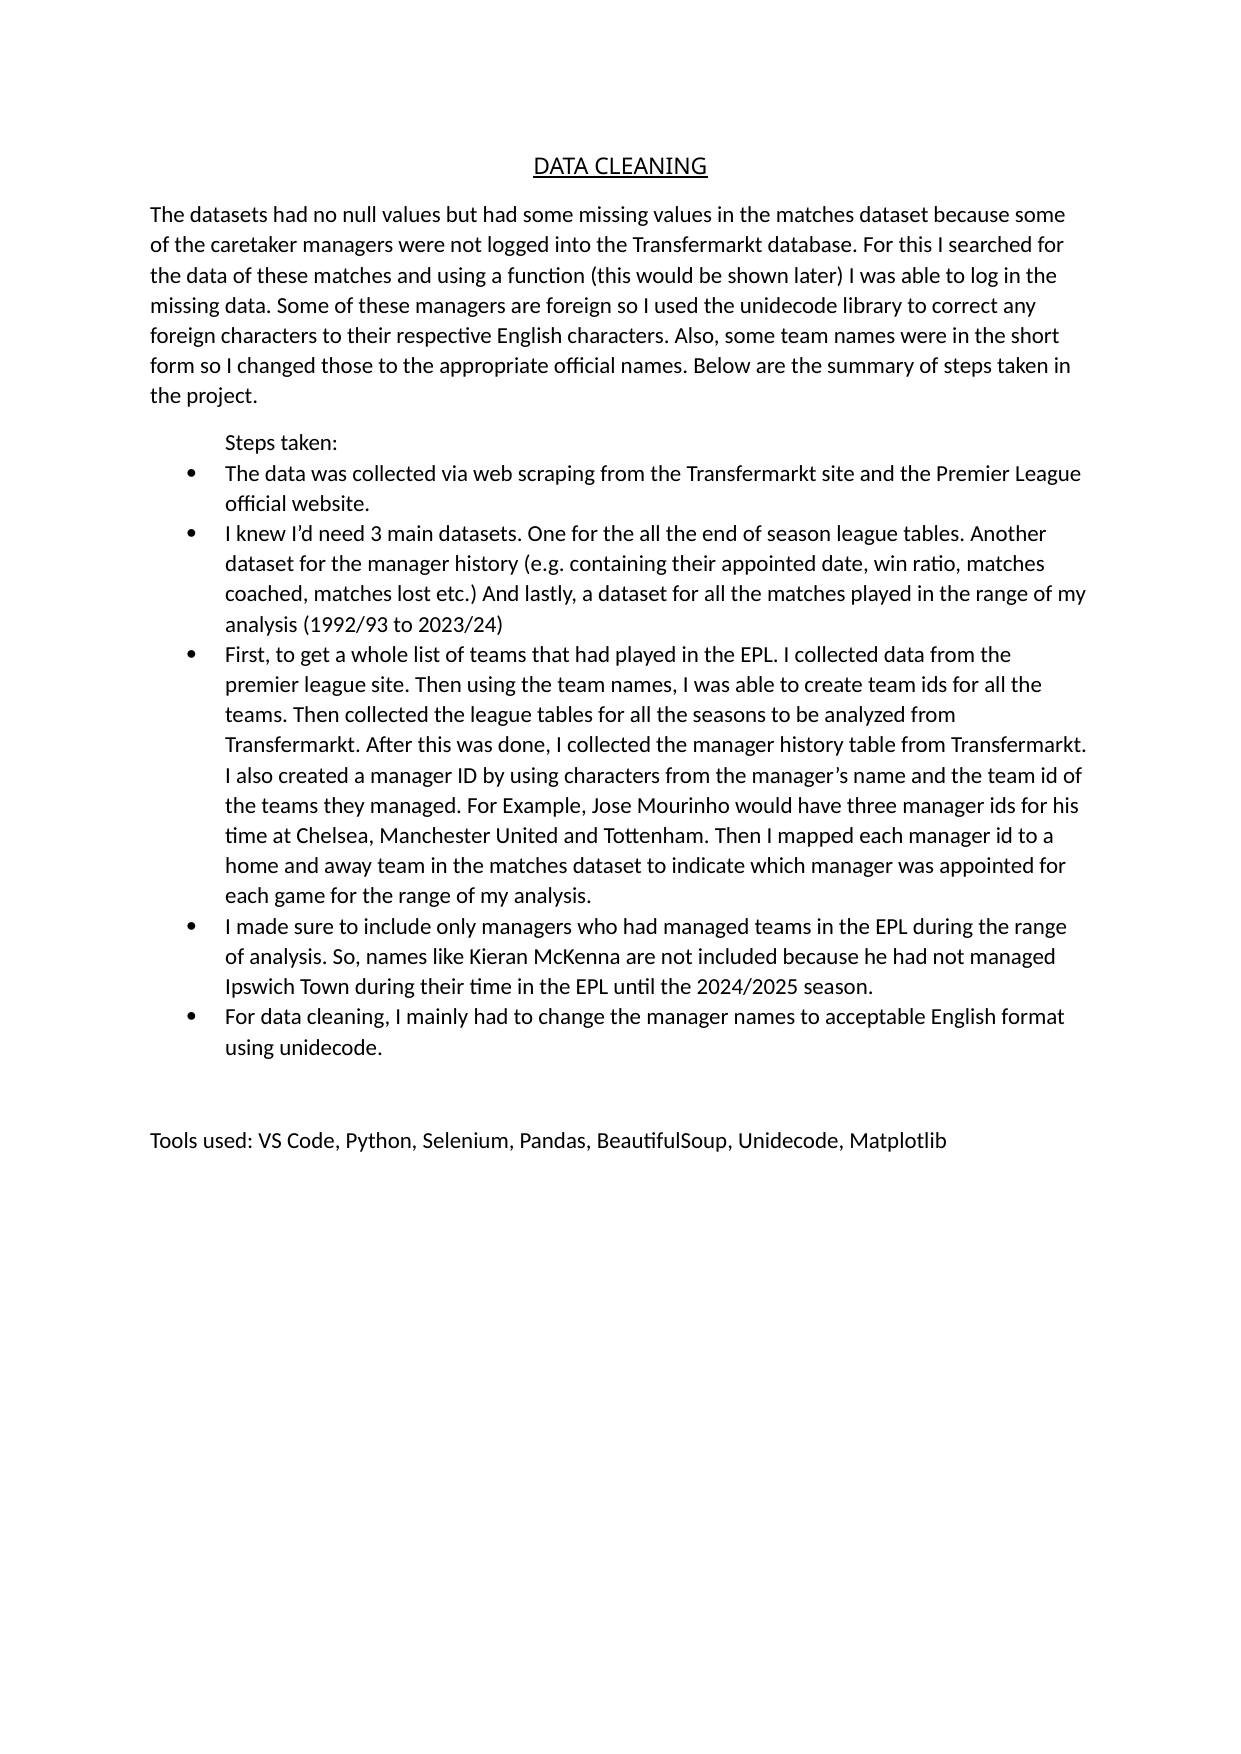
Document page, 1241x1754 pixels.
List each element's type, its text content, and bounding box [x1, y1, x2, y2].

list For data cleaning, I mainly had to change the manager names to acceptable English format using unidecode. [187, 1002, 1090, 1061]
text Tools used: VS Code, Python, Selenium, Pandas, BeautifulSoup, Unidecode, Matplotlib [150, 1126, 1090, 1154]
list Steps taken: [225, 428, 1090, 457]
list I knew I’d need 3 main datasets. One for the all the end of season league tables. Another dataset for the manager history (e.g. containing their appointed date, win ratio, matches coached, matches lost etc.) And lastly, a dataset for all the matches played in the range of my analysis (1992/93 to 2023/24) [187, 519, 1090, 638]
text DATA CLEANING [150, 150, 1090, 181]
list I made sure to include only managers who had managed teams in the EPL during the range of analysis. So, names like Kieran McKenna are not included because he had not managed Ipswich Town during their time in the EPL until the 2024/2025 season. [187, 912, 1090, 1000]
text The datasets had no null values but had some missing values in the matches dataset because some of the caretaker managers were not logged into the Transfermarkt database. For this I searched for the data of these matches and using a function (this would be shown later) I was able to log in the missing data. Some of these managers are foreign so I used the unidecode library to correct any foreign characters to their respective English characters. Also, some team names were in the short form so I changed those to the appropriate official names. Below are the summary of steps taken in the project. [150, 200, 1090, 410]
list First, to get a whole list of teams that had played in the EPL. I collected data from the premier league site. Then using the team names, I was able to create team ids for all the teams. Then collected the league tables for all the seasons to be analyzed from Transfermarkt. After this was done, I collected the manager history table from Transfermarkt. I also created a manager ID by using characters from the manager’s name and the team id of the teams they managed. For Example, Jose Mourinho would have three manager ids for his time at Chelsea, Manchester United and Tottenham. Then I mapped each manager id to a home and away team in the matches dataset to indicate which manager was appointed for each game for the range of my analysis. [187, 640, 1090, 910]
list The data was collected via web scraping from the Transfermarkt site and the Premier League official website. [187, 459, 1090, 517]
